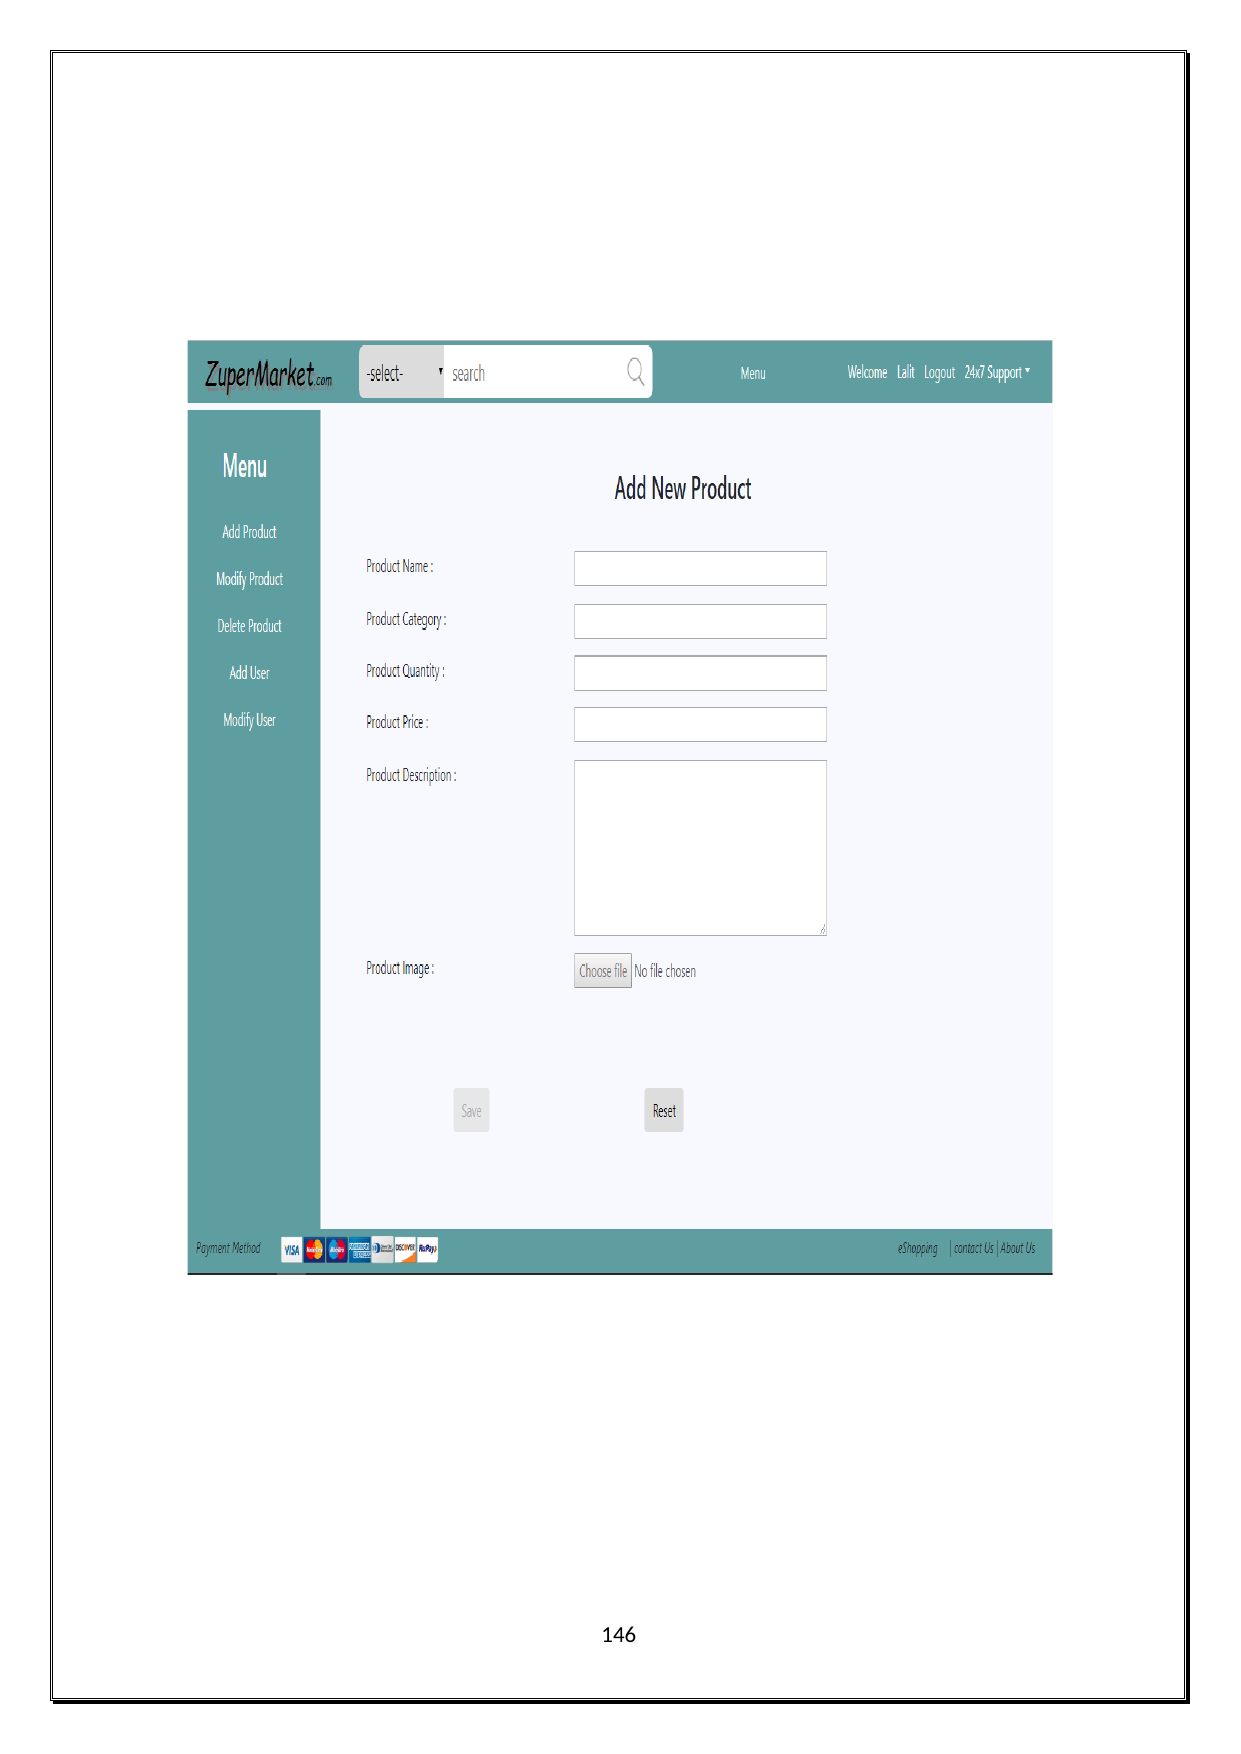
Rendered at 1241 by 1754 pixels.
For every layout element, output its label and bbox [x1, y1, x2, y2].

picture [187, 340, 1053, 1275]
